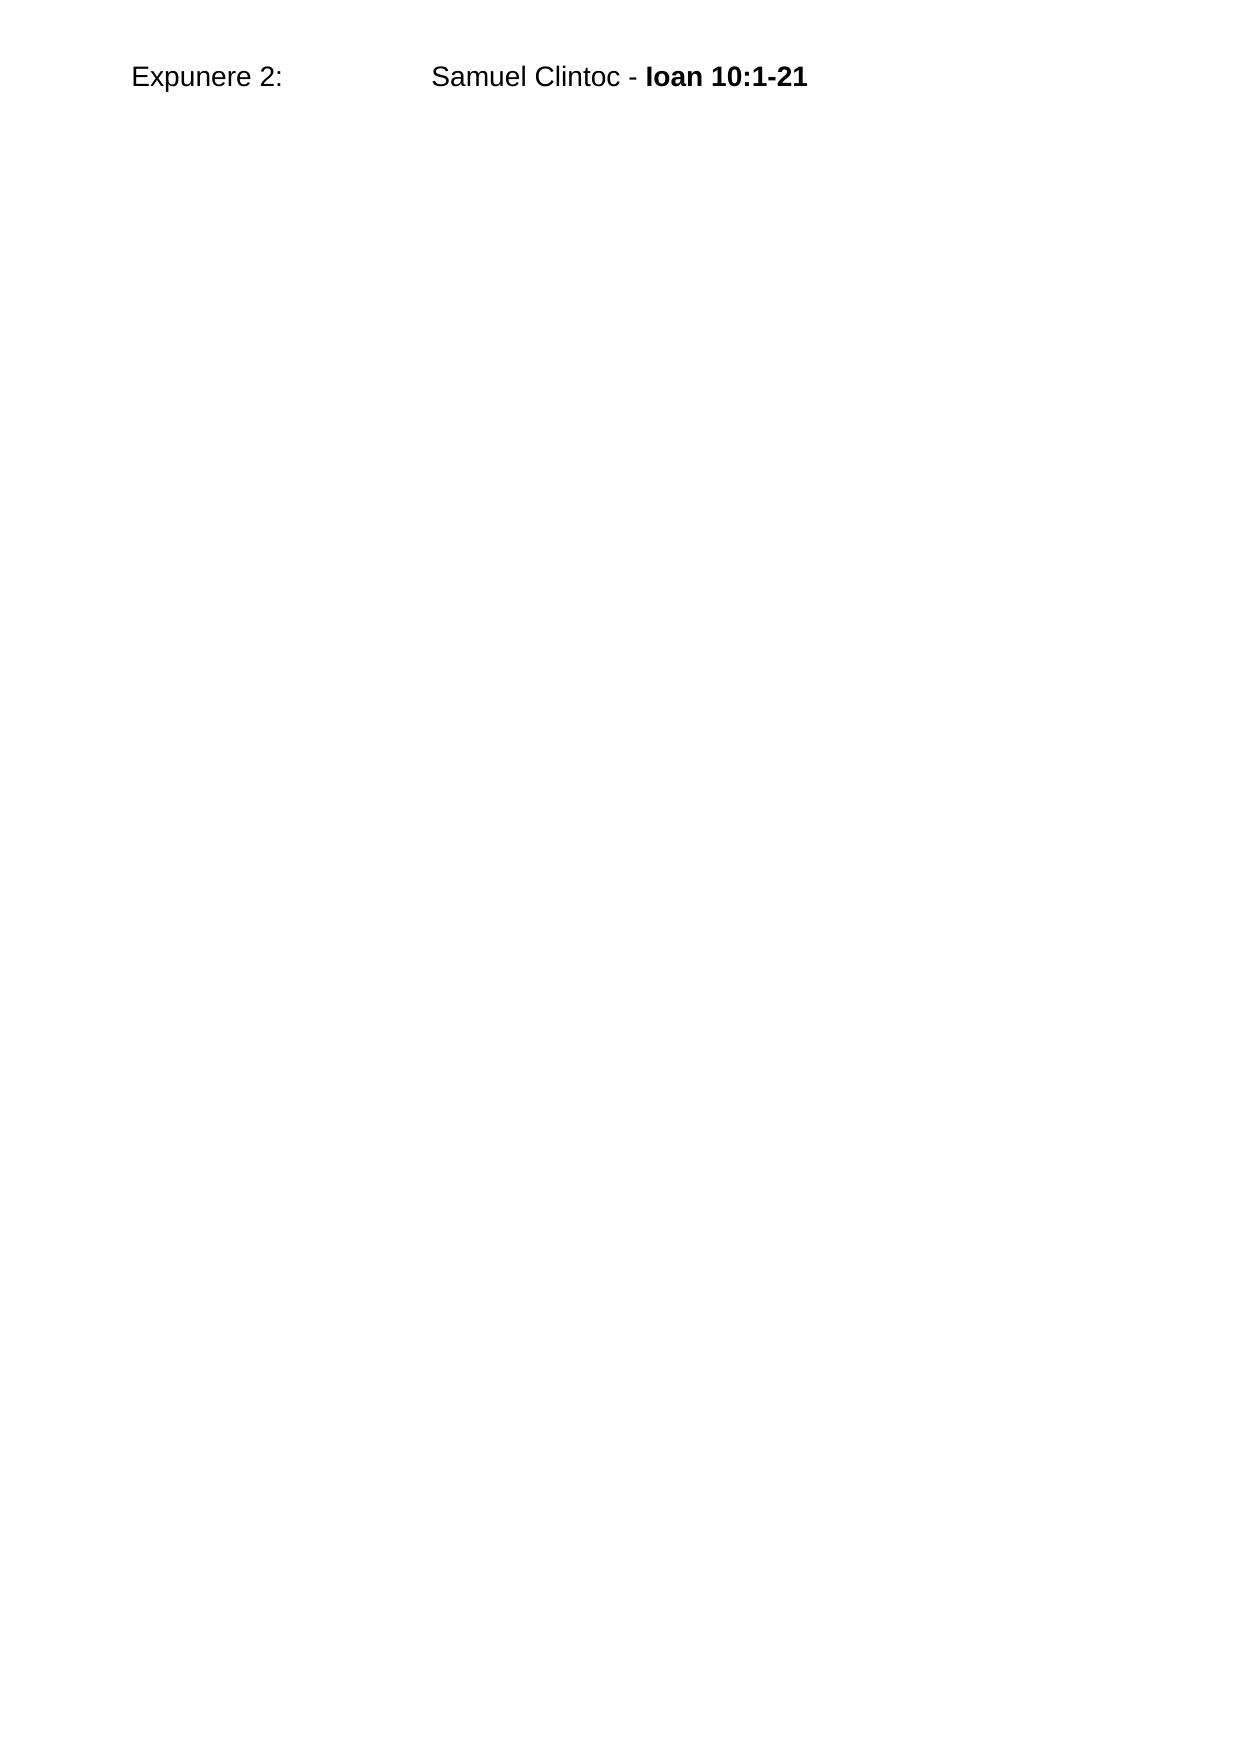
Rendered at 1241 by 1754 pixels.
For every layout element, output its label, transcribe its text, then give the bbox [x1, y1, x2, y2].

text Expunere 2: Samuel Clintoc - Ioan 10:1-21 [131, 60, 1165, 92]
